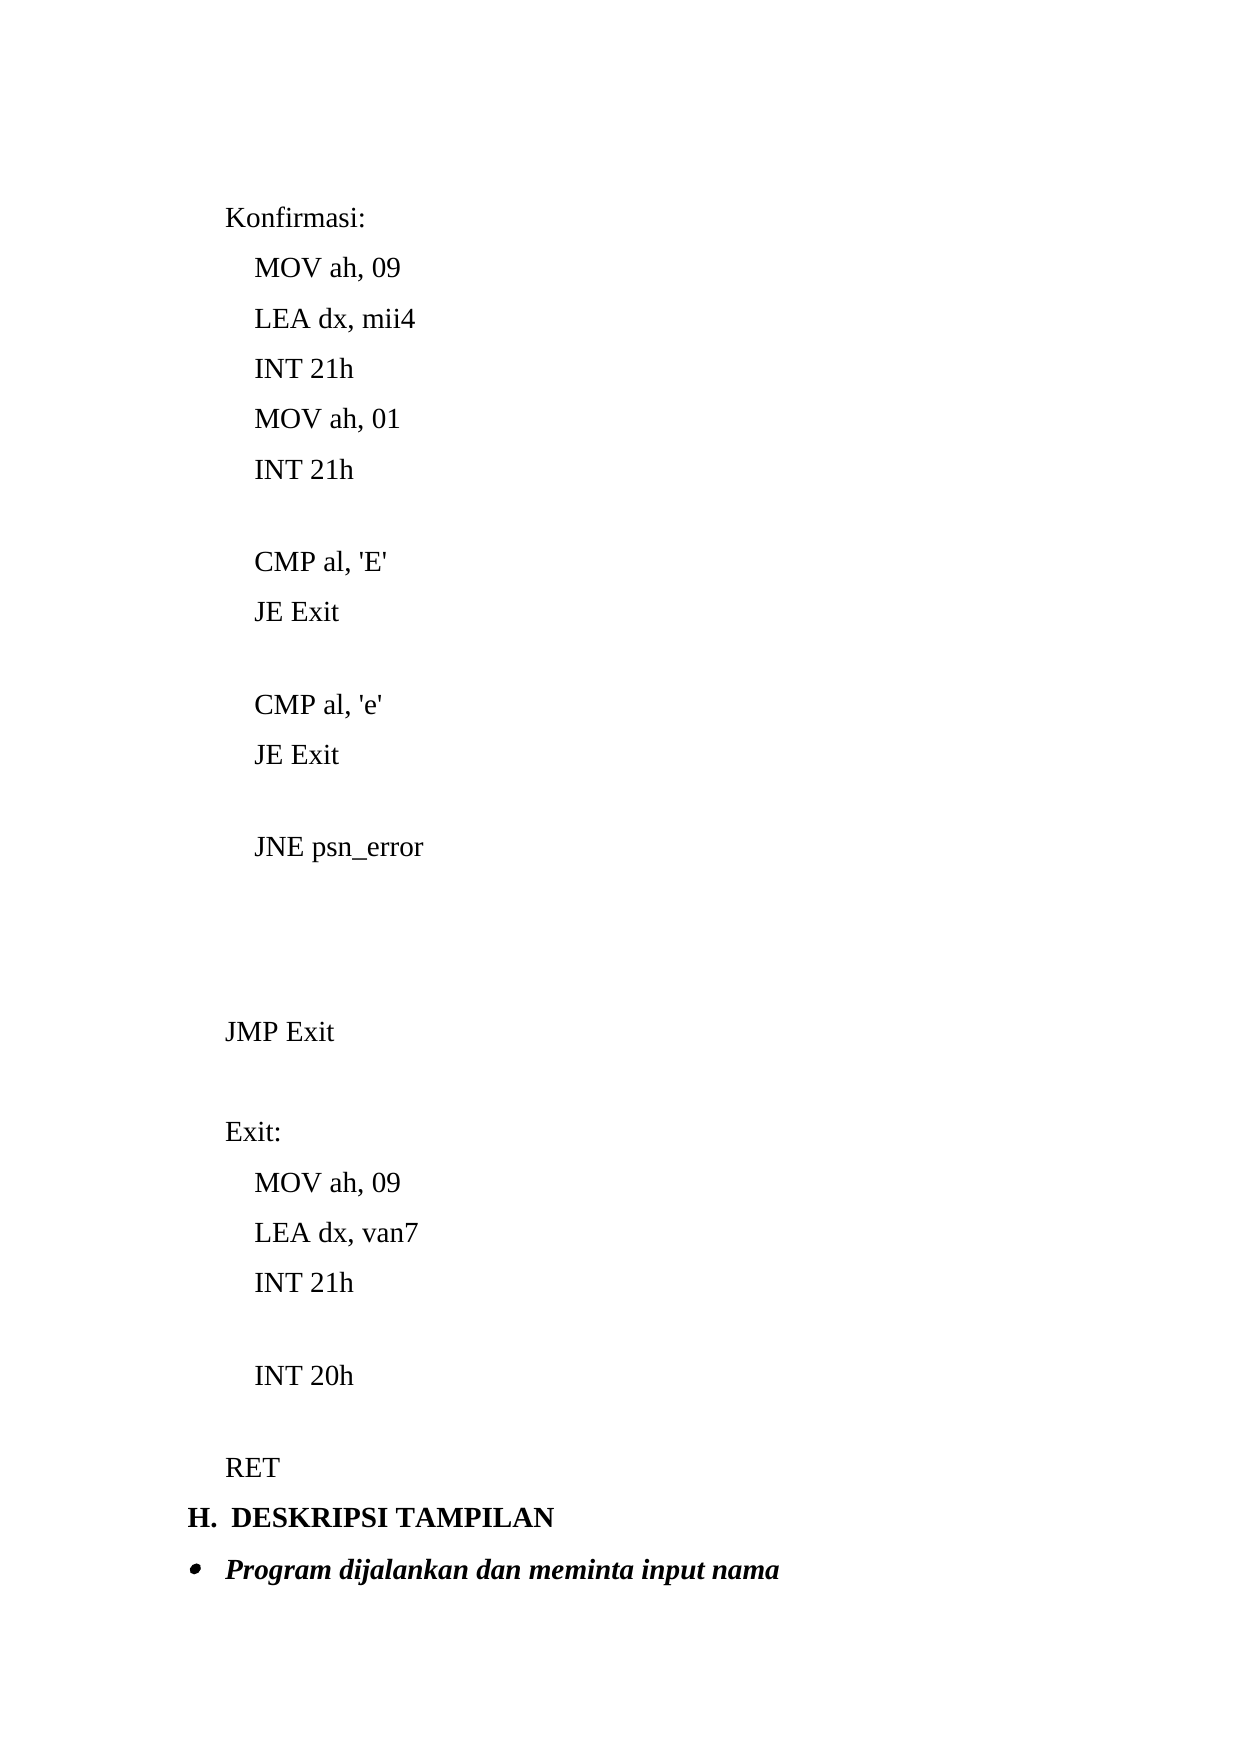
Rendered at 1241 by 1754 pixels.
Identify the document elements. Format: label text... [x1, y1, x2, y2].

list RET [225, 1450, 1090, 1484]
list JMP Exit [225, 1014, 1090, 1047]
list MOV ah, 09 [225, 251, 1090, 284]
list Exit: [225, 1114, 1090, 1148]
list LEA dx, van7 [225, 1215, 1090, 1249]
list INT 21h [225, 351, 1090, 385]
list JE Exit [225, 737, 1090, 771]
list DESKRIPSI TAMPILAN [231, 1500, 1090, 1535]
list INT 21h [225, 1266, 1090, 1299]
list JE Exit [225, 594, 1090, 628]
list CMP al, 'e' [225, 687, 1090, 720]
list MOV ah, 01 [225, 402, 1090, 435]
list MOV ah, 09 [225, 1165, 1090, 1198]
list DESKRIPSI TAMPILAN [187, 1500, 231, 1535]
list INT 20h [225, 1358, 1090, 1391]
list JNE psn_error [225, 829, 1090, 863]
list Program dijalankan dan meminta input nama [187, 1552, 1090, 1585]
list LEA dx, mii4 [225, 301, 1090, 334]
list INT 21h [225, 452, 1090, 485]
list Konfirmasi: [225, 200, 1090, 234]
list CMP al, 'E' [225, 544, 1090, 578]
